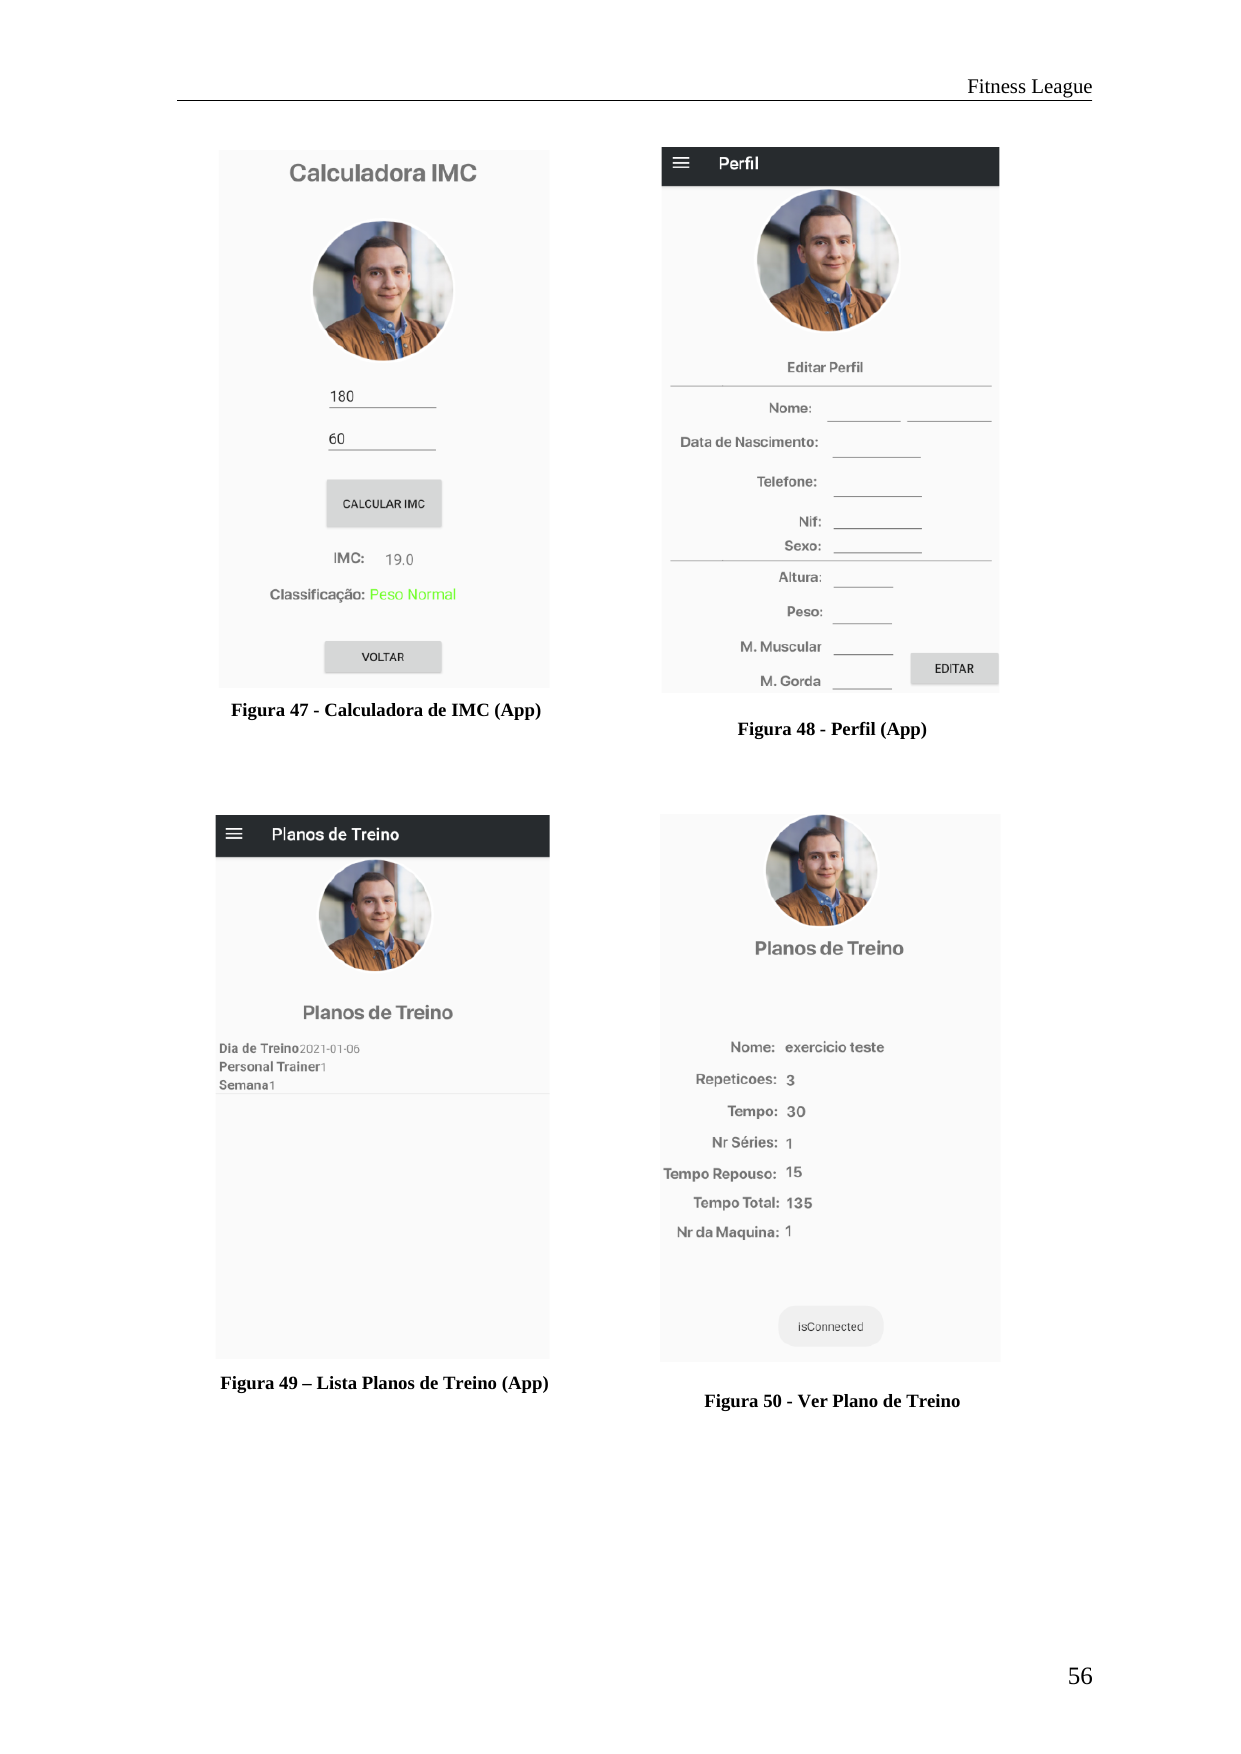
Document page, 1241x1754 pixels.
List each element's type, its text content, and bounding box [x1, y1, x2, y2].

picture [661, 147, 1000, 693]
picture [215, 815, 550, 1359]
picture [218, 150, 550, 687]
picture [660, 814, 1001, 1362]
